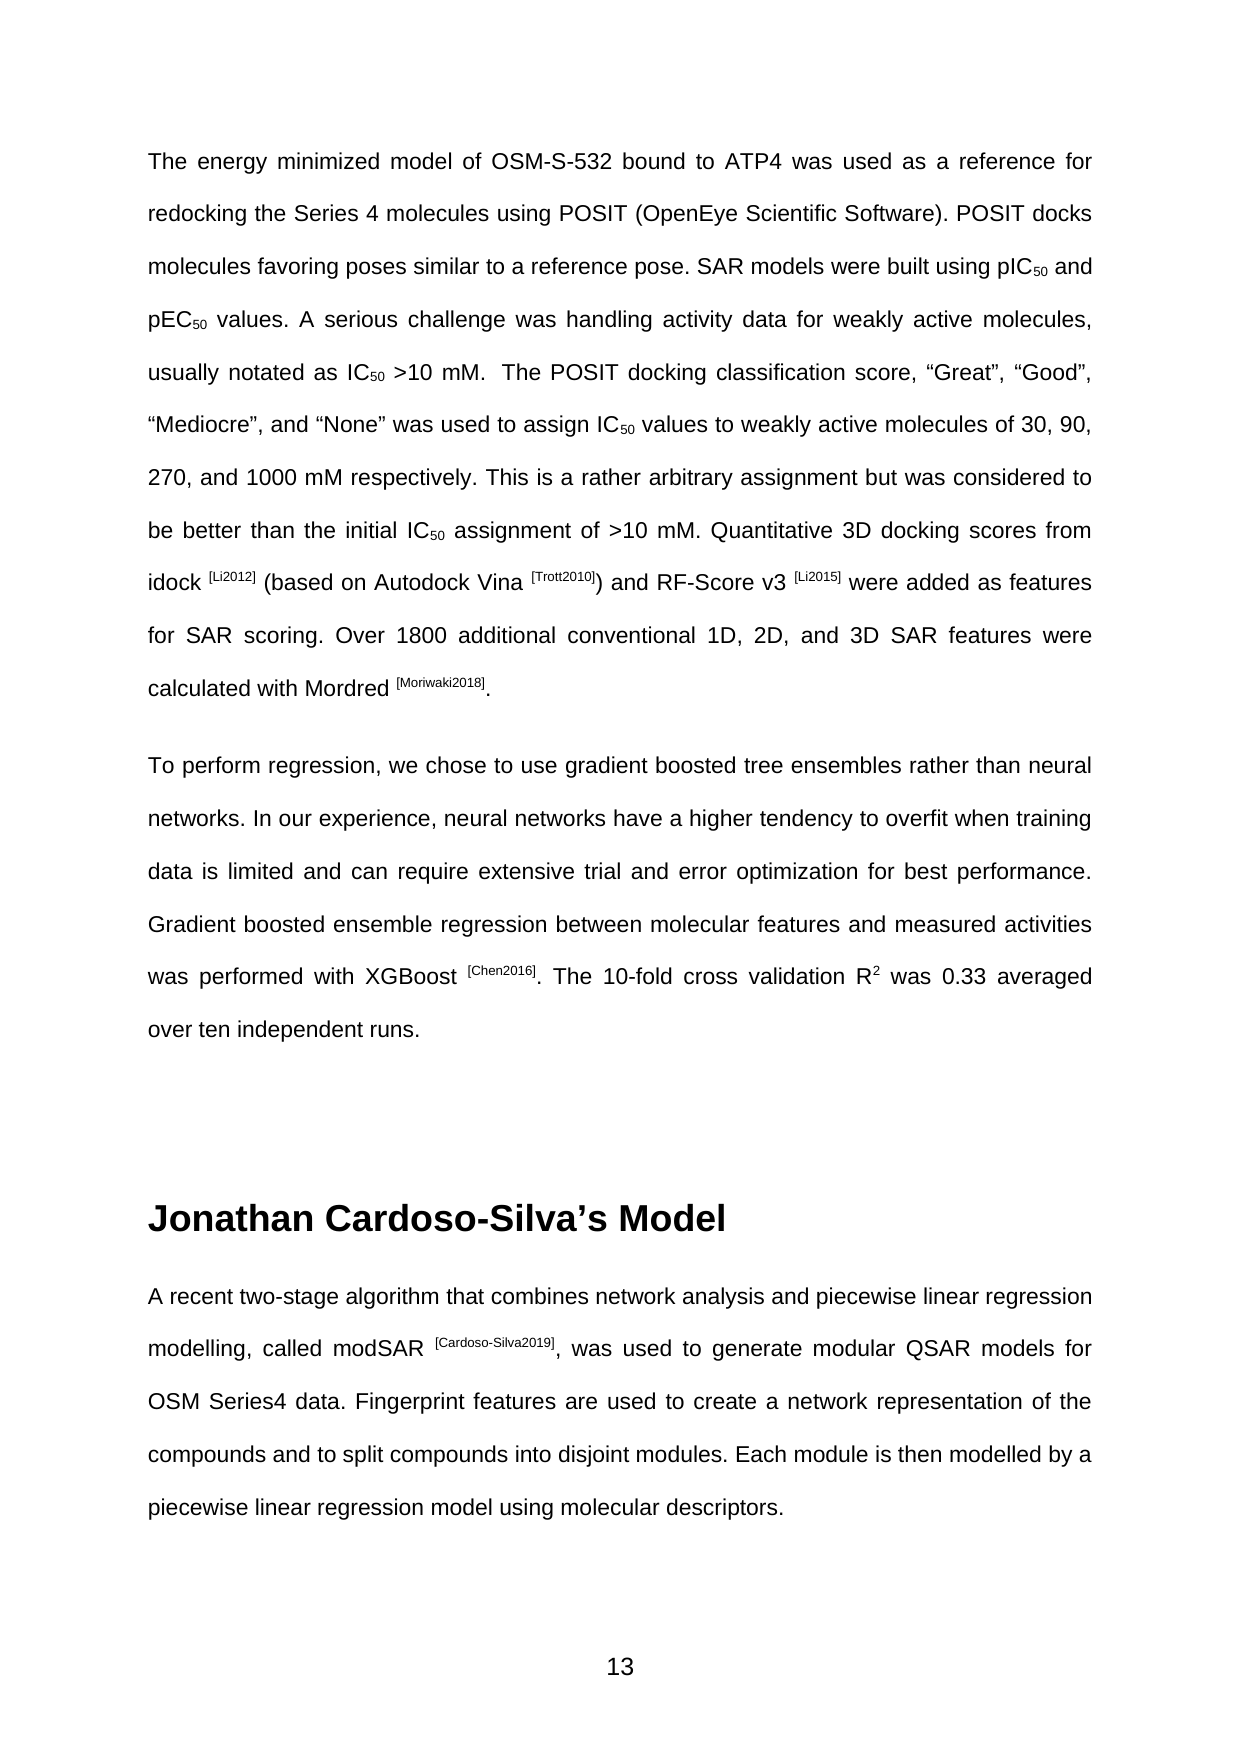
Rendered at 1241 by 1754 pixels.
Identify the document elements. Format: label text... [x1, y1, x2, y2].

subtitle Jonathan Cardoso-Silva’s Model [148, 1196, 1093, 1239]
text The energy minimized model of OSM-S-532 bound to ATP4 was used as a reference for redocking the Series 4 molecules using POSIT (OpenEye Scientific Software). POSIT docks molecules favoring poses similar to a reference pose. SAR models were built using pIC50 and pEC50 values. A serious challenge was handling activity data for weakly active molecules, usually notated as IC50 >10 mM. The POSIT docking classification score, “Great”, “Good”, “Mediocre”, and “None” was used to assign IC50 values to weakly active molecules of 30, 90, 270, and 1000 mM respectively. This is a rather arbitrary assignment but was considered to be better than the initial IC50 assignment of >10 mM. Quantitative 3D docking scores from idock [Li2012] (based on Autodock Vina [Trott2010]) and RF-Score v3 [Li2015] were added as features for SAR scoring. Over 1800 additional conventional 1D, 2D, and 3D SAR features were calculated with Mordred [Moriwaki2018]. [148, 148, 1093, 701]
text A recent two-stage algorithm that combines network analysis and piecewise linear regression modelling, called modSAR [Cardoso-Silva2019], was used to generate modular QSAR models for OSM Series4 data. Fingerprint features are used to create a network representation of the compounds and to split compounds into disjoint modules. Each module is then modelled by a piecewise linear regression model using molecular descriptors. [148, 1283, 1093, 1520]
text To perform regression, we chose to use gradient boosted tree ensembles rather than neural networks. In our experience, neural networks have a higher tendency to overfit when training data is limited and can require extensive trial and error optimization for best performance. Gradient boosted ensemble regression between molecular features and measured activities was performed with XGBoost [Chen2016]. The 10-fold cross validation R2 was 0.33 averaged over ten independent runs. [148, 752, 1093, 1042]
